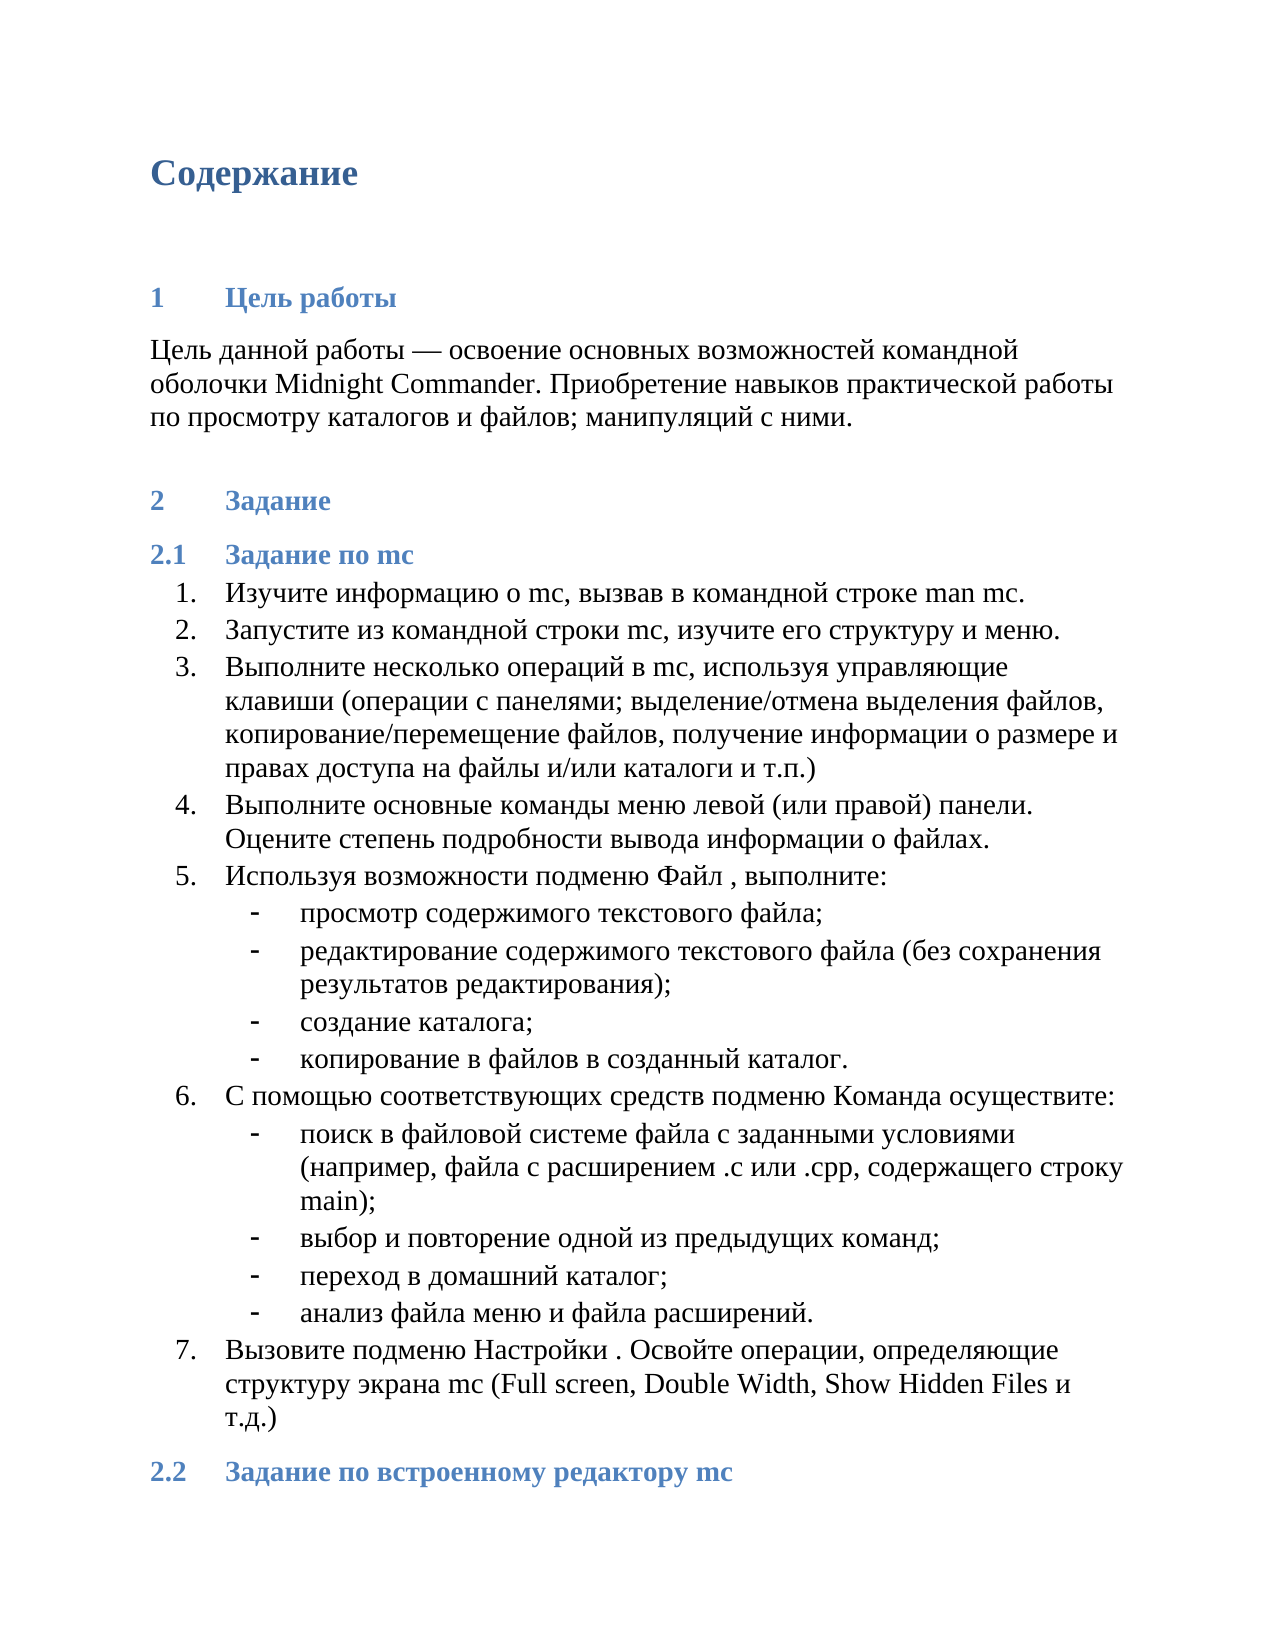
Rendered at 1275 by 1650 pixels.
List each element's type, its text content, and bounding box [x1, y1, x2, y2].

list редактирование содержимого текстового файла (без сохранения результатов редактирования); [250, 933, 1125, 1000]
list Изучите информацию о mc, вызвав в командной строке man mc. [175, 575, 1125, 608]
list просмотр содержимого текстового файла; [250, 895, 1125, 929]
subtitle 2 Задание [150, 483, 1125, 517]
list Выполните основные команды меню левой (или правой) панели. Оцените степень подробности вывода информации о файлах. [175, 787, 1125, 854]
list анализ файла меню и файла расширений. [250, 1295, 1125, 1329]
list переход в домашний каталог; [250, 1258, 1125, 1291]
subtitle 2.2 Задание по встроенному редактору mc [150, 1454, 1125, 1487]
list копирование в файлов в созданный каталог. [250, 1041, 1125, 1075]
list Вызовите подменю Настройки . Освойте операции, определяющие структуру экрана mc (Full screen, Double Width, Show Hidden Files и т.д.) [175, 1332, 1125, 1433]
list Используя возможности подменю Файл , выполните: [175, 858, 1125, 892]
list создание каталога; [250, 1004, 1125, 1037]
subtitle 2.1 Задание по mc [150, 537, 1125, 571]
subtitle 1 Цель работы [150, 280, 1125, 314]
list С помощью соответствующих средств подменю Команда осуществите: [175, 1078, 1125, 1112]
list поиск в файловой системе файла с заданными условиями (например, файла с расширением .c или .cpp, содержащего строку main); [250, 1116, 1125, 1216]
list выбор и повторение одной из предыдущих команд; [250, 1220, 1125, 1254]
list Выполните несколько операций в mc, используя управляющие клавиши (операции с панелями; выделение/отмена выделения файлов, копирование/перемещение файлов, получение информации о размере и правах доступа на файлы и/или каталоги и т.п.) [175, 649, 1125, 783]
text Цель данной работы — освоение основных возможностей командной оболочки Midnight Commander. Приобретение навыков практической работы по просмотру каталогов и файлов; манипуляций с ними. [150, 332, 1125, 433]
list Запустите из командной строки mc, изучите его структуру и меню. [175, 612, 1125, 646]
